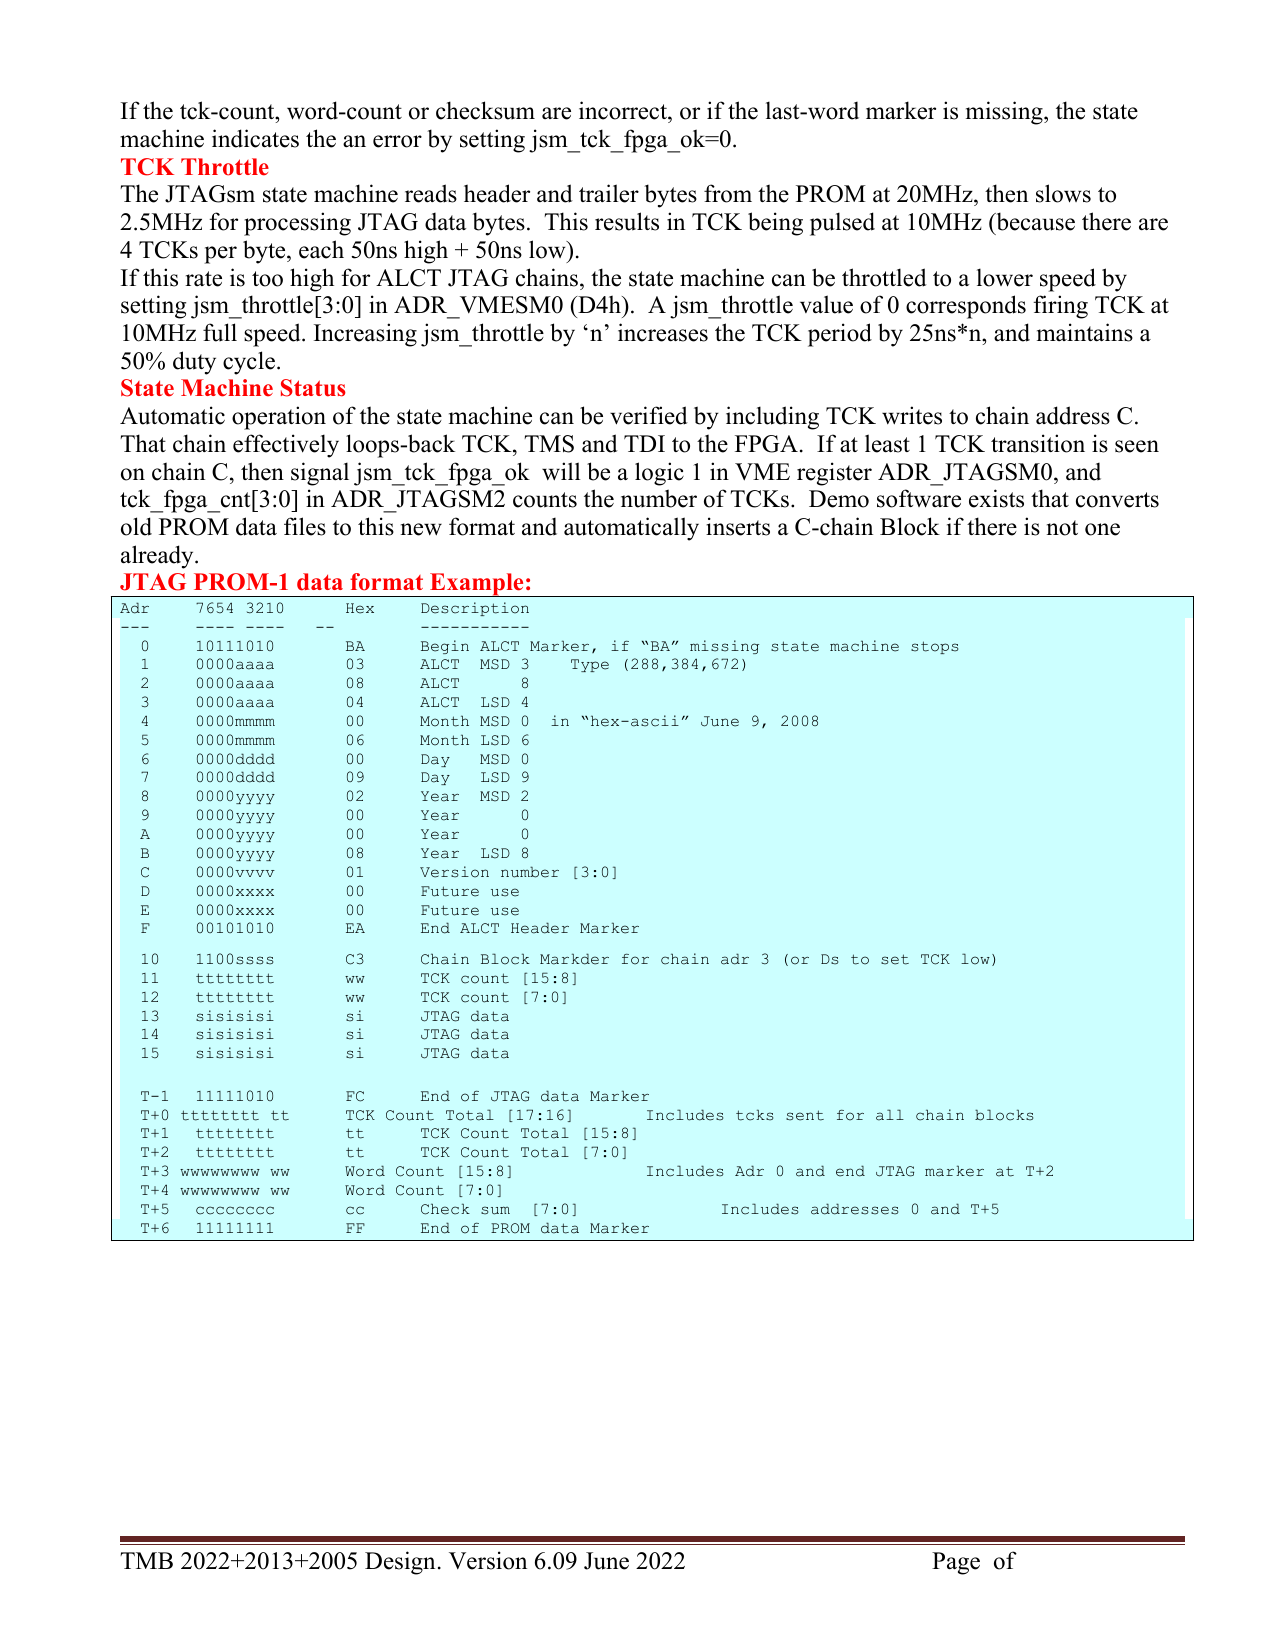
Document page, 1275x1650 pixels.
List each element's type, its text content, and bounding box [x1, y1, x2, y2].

text Adr 7654 3210 Hex Description [112, 597, 1193, 618]
text 10 1100ssss C3 Chain Block Markder for chain adr 3 (or Ds to set TCK low) [120, 951, 1185, 969]
text --- ---- ---- -- ----------- [120, 618, 1185, 637]
text T+0 tttttttt tt TCK Count Total [17:16] Includes tcks sent for all chain blocks [120, 1106, 1185, 1125]
subtitle TCK Throttle [120, 153, 1185, 181]
text If this rate is too high for ALCT JTAG chains, the state machine can be throttled to a lower speed by setting jsm_throttle[3:0] in ADR_VMESM0 (D4h). A jsm_throttle value of 0 corresponds firing TCK at 10MHz full speed. Increasing jsm_throttle by ‘n’ increases the TCK period by 25ns*n, and maintains a 50% duty cycle. [120, 264, 1185, 374]
text T-1 11111010 FC End of JTAG data Marker [120, 1087, 1185, 1106]
text 7 0000dddd 09 Day LSD 9 [120, 769, 1185, 788]
text 8 0000yyyy 02 Year MSD 2 [120, 788, 1185, 807]
text T+4 wwwwwwww ww Word Count [7:0] [120, 1181, 1185, 1200]
text F 00101010 EA End ALCT Header Marker [120, 920, 1185, 939]
text T+1 tttttttt tt TCK Count Total [15:8] [120, 1125, 1185, 1144]
text T+3 wwwwwwww ww Word Count [15:8] Includes Adr 0 and end JTAG marker at T+2 [120, 1163, 1185, 1181]
text 5 0000mmmm 06 Month LSD 6 [120, 731, 1185, 750]
text Automatic operation of the state machine can be verified by including TCK writes to chain address C. That chain effectively loops-back TCK, TMS and TDI to the FPGA. If at least 1 TCK transition is seen on chain C, then signal jsm_tck_fpga_ok will be a logic 1 in VME register ADR_JTAGSM0, and tck_fpga_cnt[3:0] in ADR_JTAGSM2 counts the number of TCKs. Demo software exists that converts old PROM data files to this new format and automatically inserts a C-chain Block if there is not one already. [120, 402, 1185, 568]
subtitle State Machine Status [120, 374, 1185, 402]
text 0 10111010 BA Begin ALCT Marker, if “BA” missing state machine stops [120, 637, 1185, 656]
text 3 0000aaaa 04 ALCT LSD 4 [120, 694, 1185, 712]
text T+2 tttttttt tt TCK Count Total [7:0] [120, 1144, 1185, 1163]
text The JTAGsm state machine reads header and trailer bytes from the PROM at 20MHz, then slows to 2.5MHz for processing JTAG data bytes. This results in TCK being pulsed at 10MHz (because there are 4 TCKs per byte, each 50ns high + 50ns low). [120, 181, 1185, 264]
text T+5 cccccccc cc Check sum [7:0] Includes addresses 0 and T+5 [120, 1200, 1185, 1216]
text 11 tttttttt ww TCK count [15:8] [120, 969, 1185, 988]
text 15 sisisisi si JTAG data [120, 1045, 1185, 1064]
text C 0000vvvv 01 Version number [3:0] [120, 863, 1185, 882]
text E 0000xxxx 00 Future use [120, 901, 1185, 920]
text D 0000xxxx 00 Future use [120, 882, 1185, 901]
text If the tck-count, word-count or checksum are incorrect, or if the last-word marker is missing, the state machine indicates the an error by setting jsm_tck_fpga_ok=0. [120, 97, 1185, 153]
text 1 0000aaaa 03 ALCT MSD 3 Type (288,384,672) [120, 656, 1185, 675]
text 2 0000aaaa 08 ALCT 8 [120, 675, 1185, 694]
text T+6 11111111 FF End of PROM data Marker [112, 1216, 1193, 1240]
text 9 0000yyyy 00 Year 0 [120, 807, 1185, 826]
text B 0000yyyy 08 Year LSD 8 [120, 844, 1185, 863]
text 6 0000dddd 00 Day MSD 0 [120, 750, 1185, 769]
text 13 sisisisi si JTAG data [120, 1007, 1185, 1026]
text 12 tttttttt ww TCK count [7:0] [120, 988, 1185, 1007]
text 14 sisisisi si JTAG data [120, 1026, 1185, 1045]
subtitle JTAG PROM-1 data format Example: [120, 568, 1185, 596]
text 4 0000mmmm 00 Month MSD 0 in “hex-ascii” June 9, 2008 [120, 712, 1185, 731]
text A 0000yyyy 00 Year 0 [120, 826, 1185, 844]
